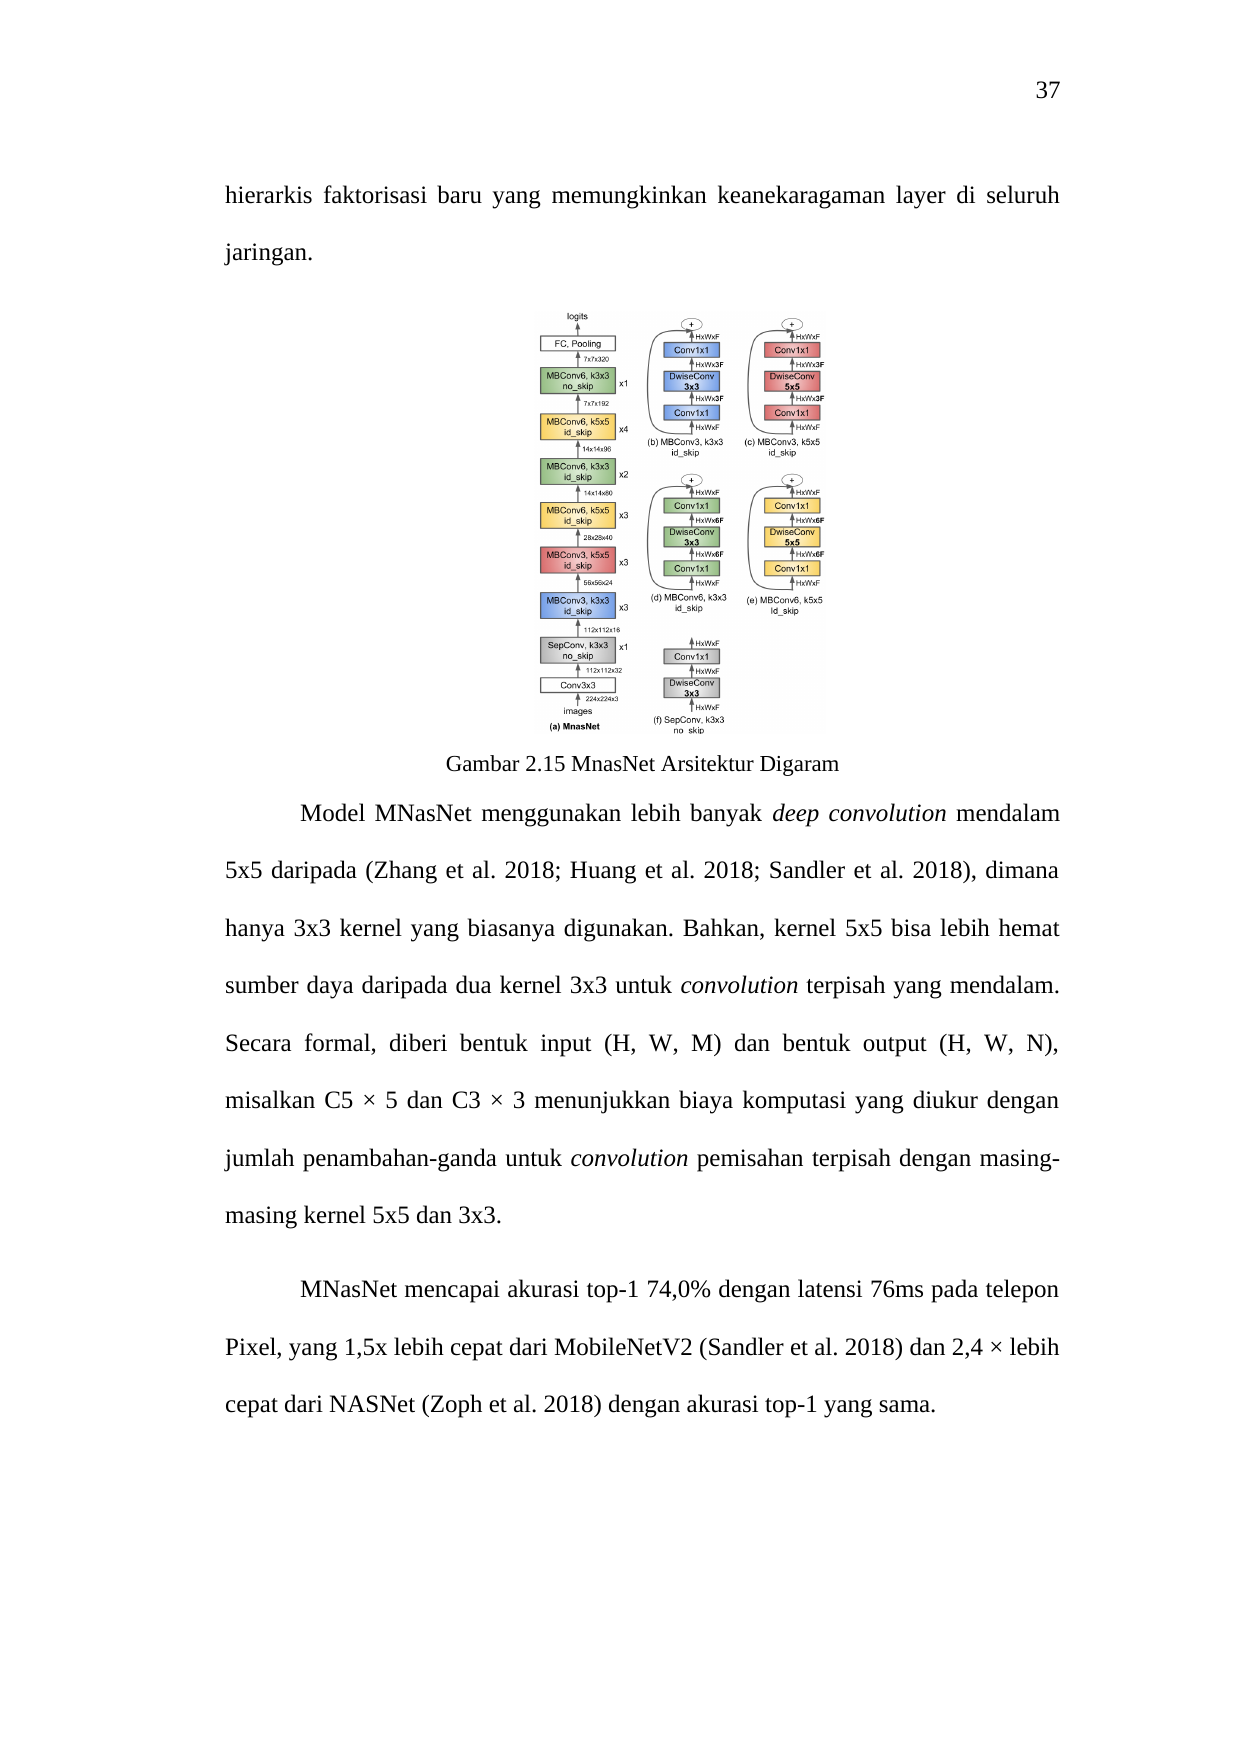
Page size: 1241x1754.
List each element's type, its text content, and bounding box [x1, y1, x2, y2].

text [225, 180, 1060, 266]
picture [534, 311, 827, 734]
text MNasNet mencapai akurasi top-1 74,0% dengan latensi 76ms pada telepon Pixel, yang 1,5x lebih cepat dari MobileNetV2 (Sandler et al. 2018) dan 2,4 × lebih cepat dari NASNet (Zoph et al. 2018) dengan akurasi top-1 yang sama. [225, 1274, 1060, 1418]
text Model MNasNet menggunakan lebih banyak deep convolution mendalam 5x5 daripada (Zhang et al. 2018; Huang et al. 2018; Sandler et al. 2018), dimana hanya 3x3 kernel yang biasanya digunakan. Bahkan, kernel 5x5 bisa lebih hemat sumber daya daripada dua kernel 3x3 untuk convolution terpisah yang mendalam. Secara formal, diberi bentuk input (H, W, M) dan bentuk output (H, W, N), misalkan C5 × 5 dan C3 × 3 menunjukkan biaya komputasi yang diukur dengan jumlah penambahan-ganda untuk convolution pemisahan terpisah dengan masing-masing kernel 5x5 dan 3x3. [225, 798, 1060, 1229]
